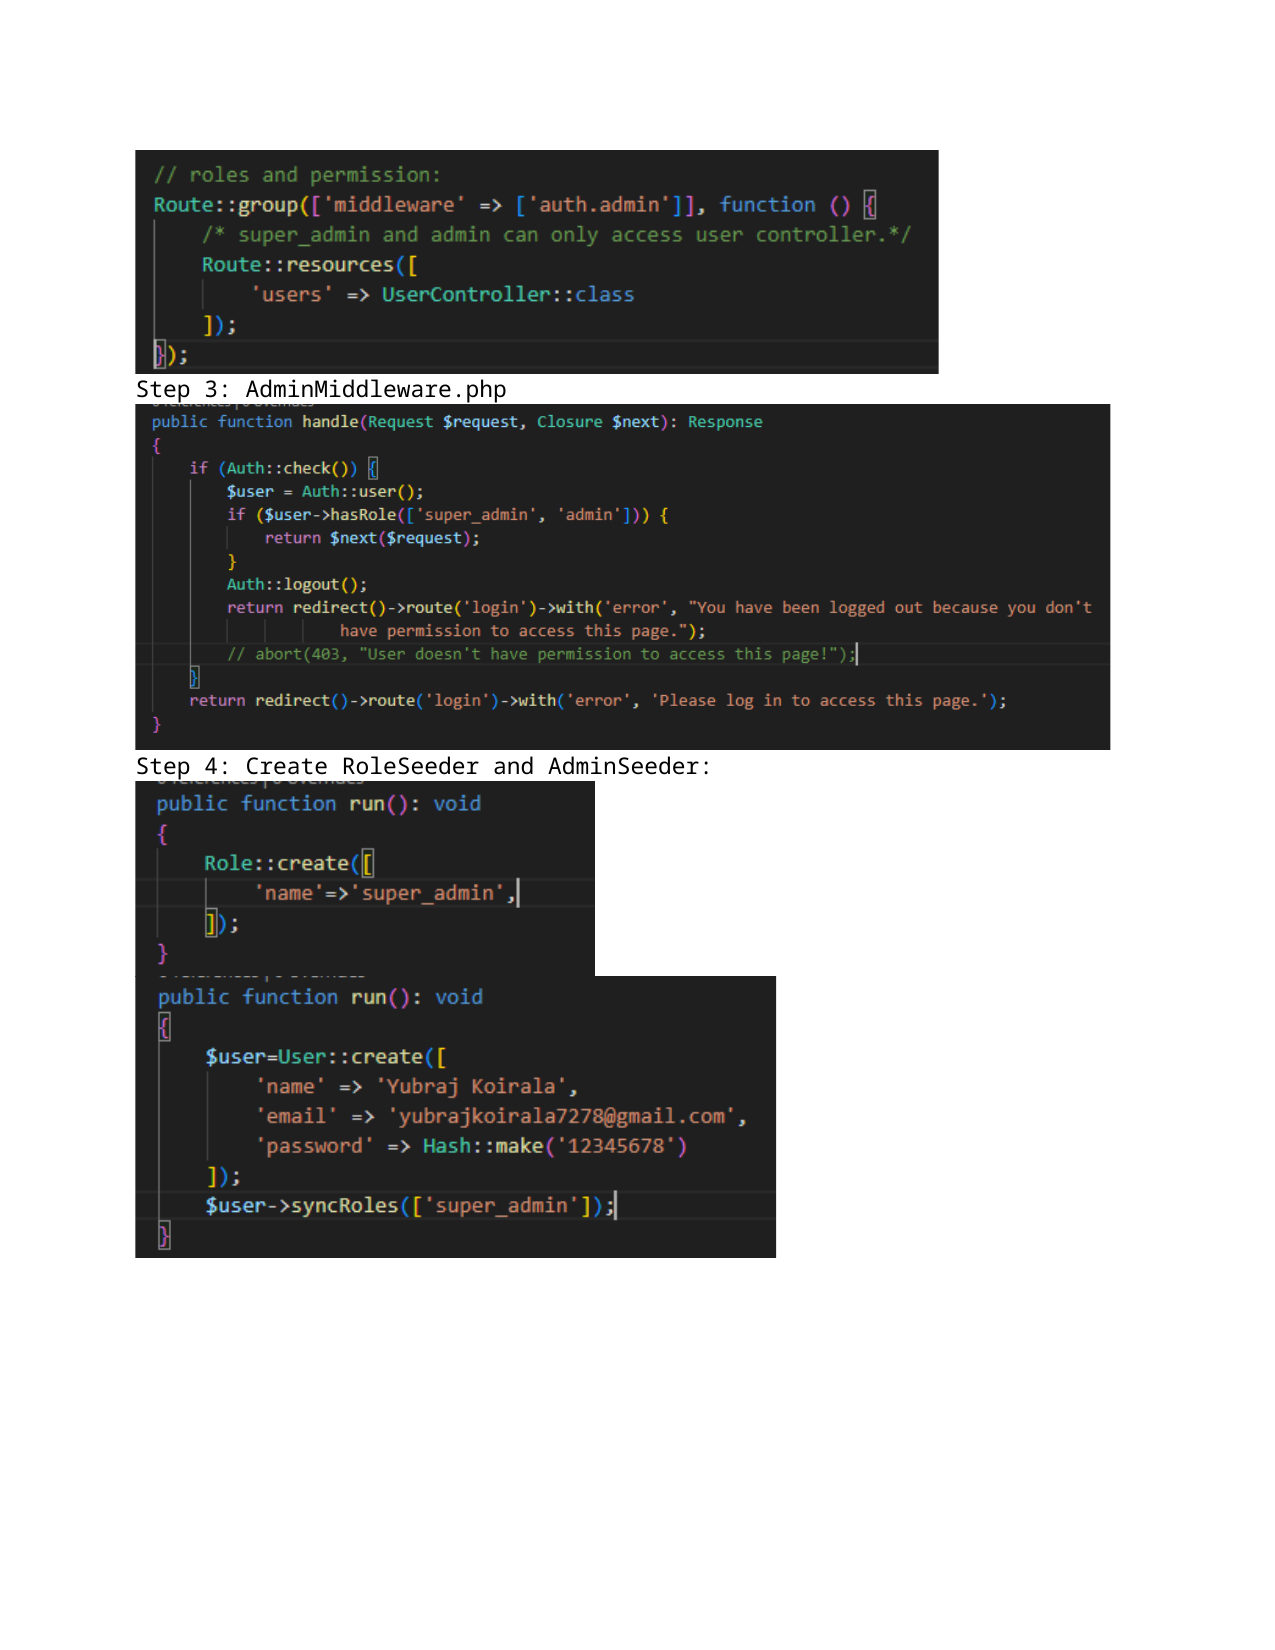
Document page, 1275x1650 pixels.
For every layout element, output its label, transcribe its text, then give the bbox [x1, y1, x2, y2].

picture [135, 150, 939, 374]
text Step 3: AdminMiddleware.php [135, 373, 1139, 405]
picture [135, 404, 1111, 750]
picture [135, 781, 777, 1258]
text Step 4: Create RoleSeeder and AdminSeeder: [135, 750, 1139, 781]
